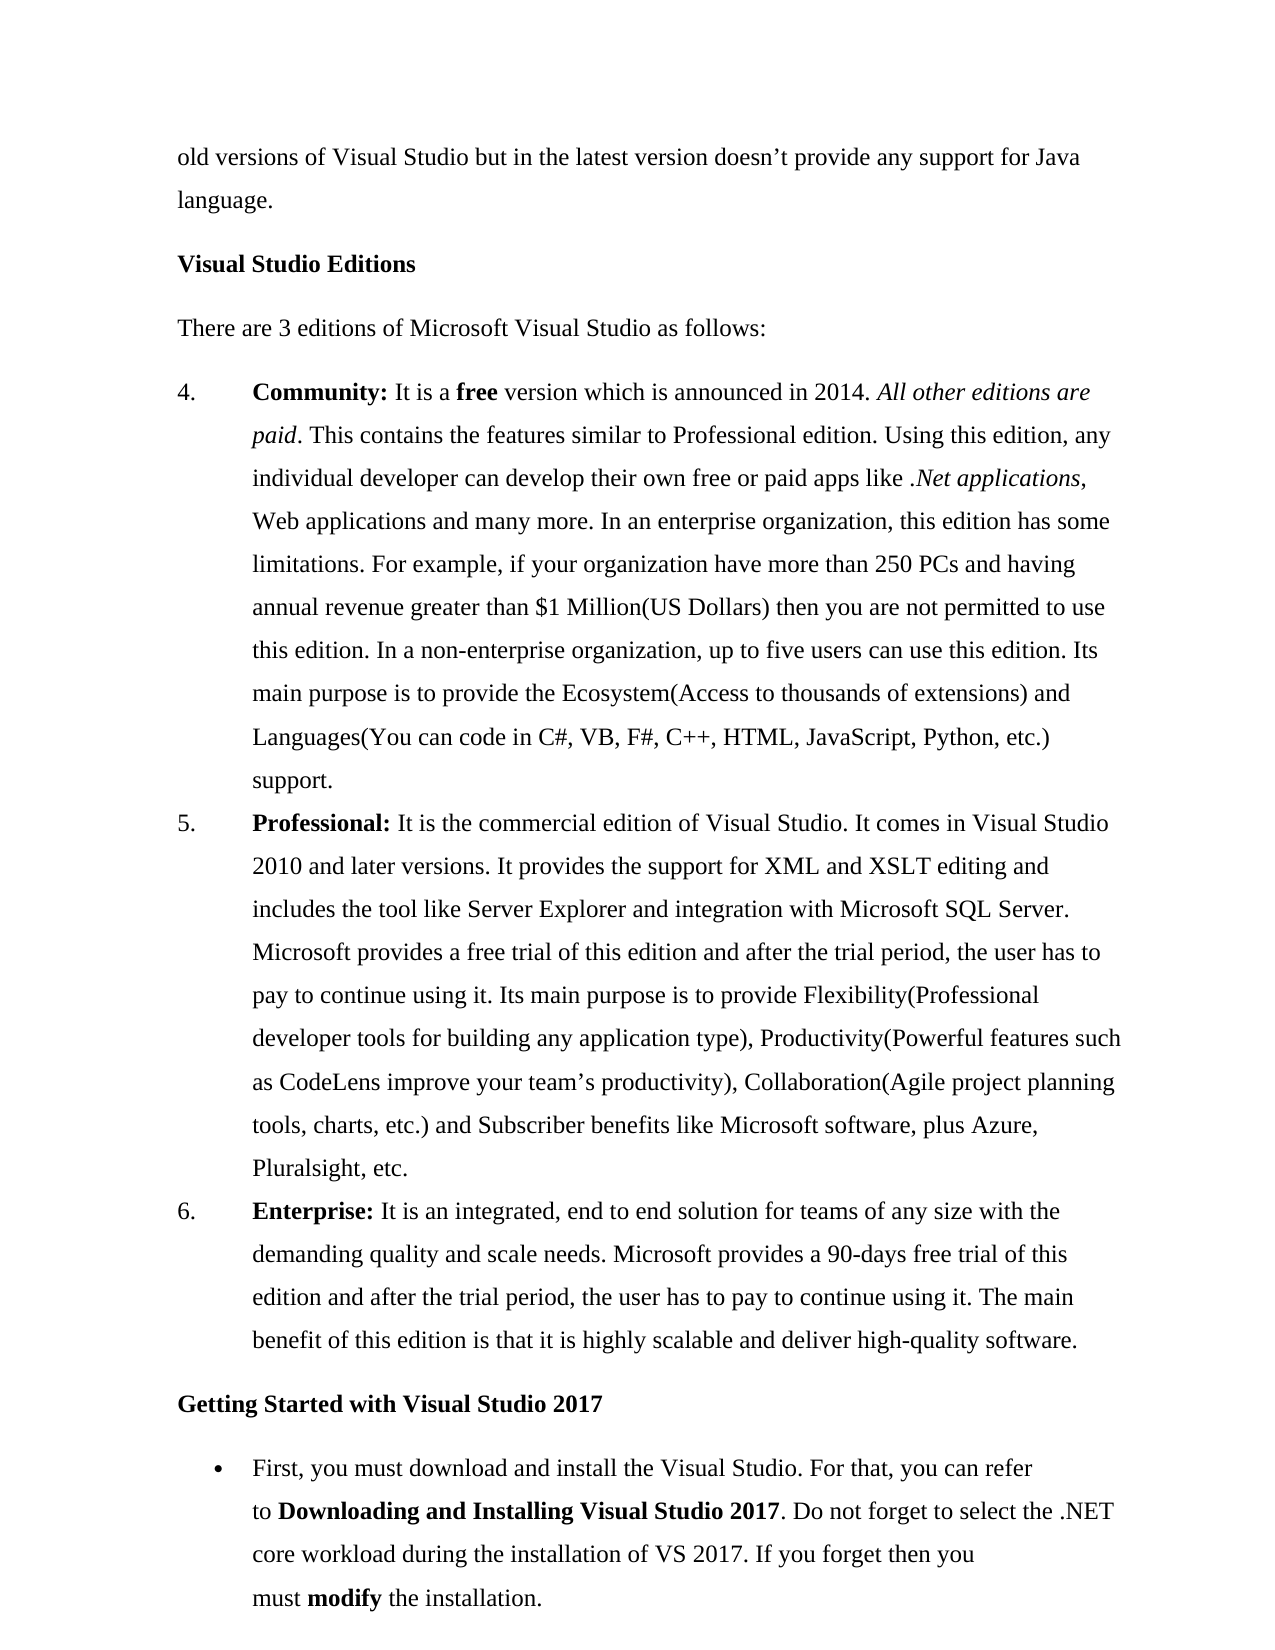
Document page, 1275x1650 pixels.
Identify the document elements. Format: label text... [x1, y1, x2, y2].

text Getting Started with Visual Studio 2017 [177, 1389, 1135, 1418]
list Community: It is a free version which is announced in 2014. All other editions are paid. This contains the features similar to Professional edition. Using this edition, any individual developer can develop their own free or paid apps like .Net applications, Web applications and many more. In an enterprise organization, this edition has some limitations. For example, if your organization have more than 250 PCs and having annual revenue greater than $1 Million(US Dollars) then you are not permitted to use this edition. In a non-enterprise organization, up to five users can use this edition. Its main purpose is to provide the Ecosystem(Access to thousands of extensions) and Languages(You can code in C#, VB, F#, C++, HTML, JavaScript, Python, etc.) support. [177, 377, 1135, 793]
text Visual Studio Editions [177, 249, 1135, 277]
text There are 3 editions of Microsoft Visual Studio as follows: [177, 313, 1135, 341]
list Enterprise: It is an integrated, end to end solution for teams of any size with the demanding quality and scale needs. Microsoft provides a 90-days free trial of this edition and after the trial period, the user has to pay to continue using it. The main benefit of this edition is that it is highly scalable and deliver high-quality software. [177, 1196, 1135, 1354]
list First, you must download and install the Visual Studio. For that, you can refer to Downloading and Installing Visual Studio 2017. Do not forget to select the .NET core workload during the installation of VS 2017. If you forget then you must modify the installation. [214, 1453, 1135, 1611]
list Professional: It is the commercial edition of Visual Studio. It comes in Visual Studio 2010 and later versions. It provides the support for XML and XSLT editing and includes the tool like Server Explorer and integration with Microsoft SQL Server. Microsoft provides a free trial of this edition and after the trial period, the user has to pay to continue using it. Its main purpose is to provide Flexibility(Professional developer tools for building any application type), Productivity(Powerful features such as CodeLens improve your team’s productivity), Collaboration(Agile project planning tools, charts, etc.) and Subscriber benefits like Microsoft software, plus Azure, Pluralsight, etc. [177, 808, 1135, 1182]
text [177, 142, 1135, 213]
